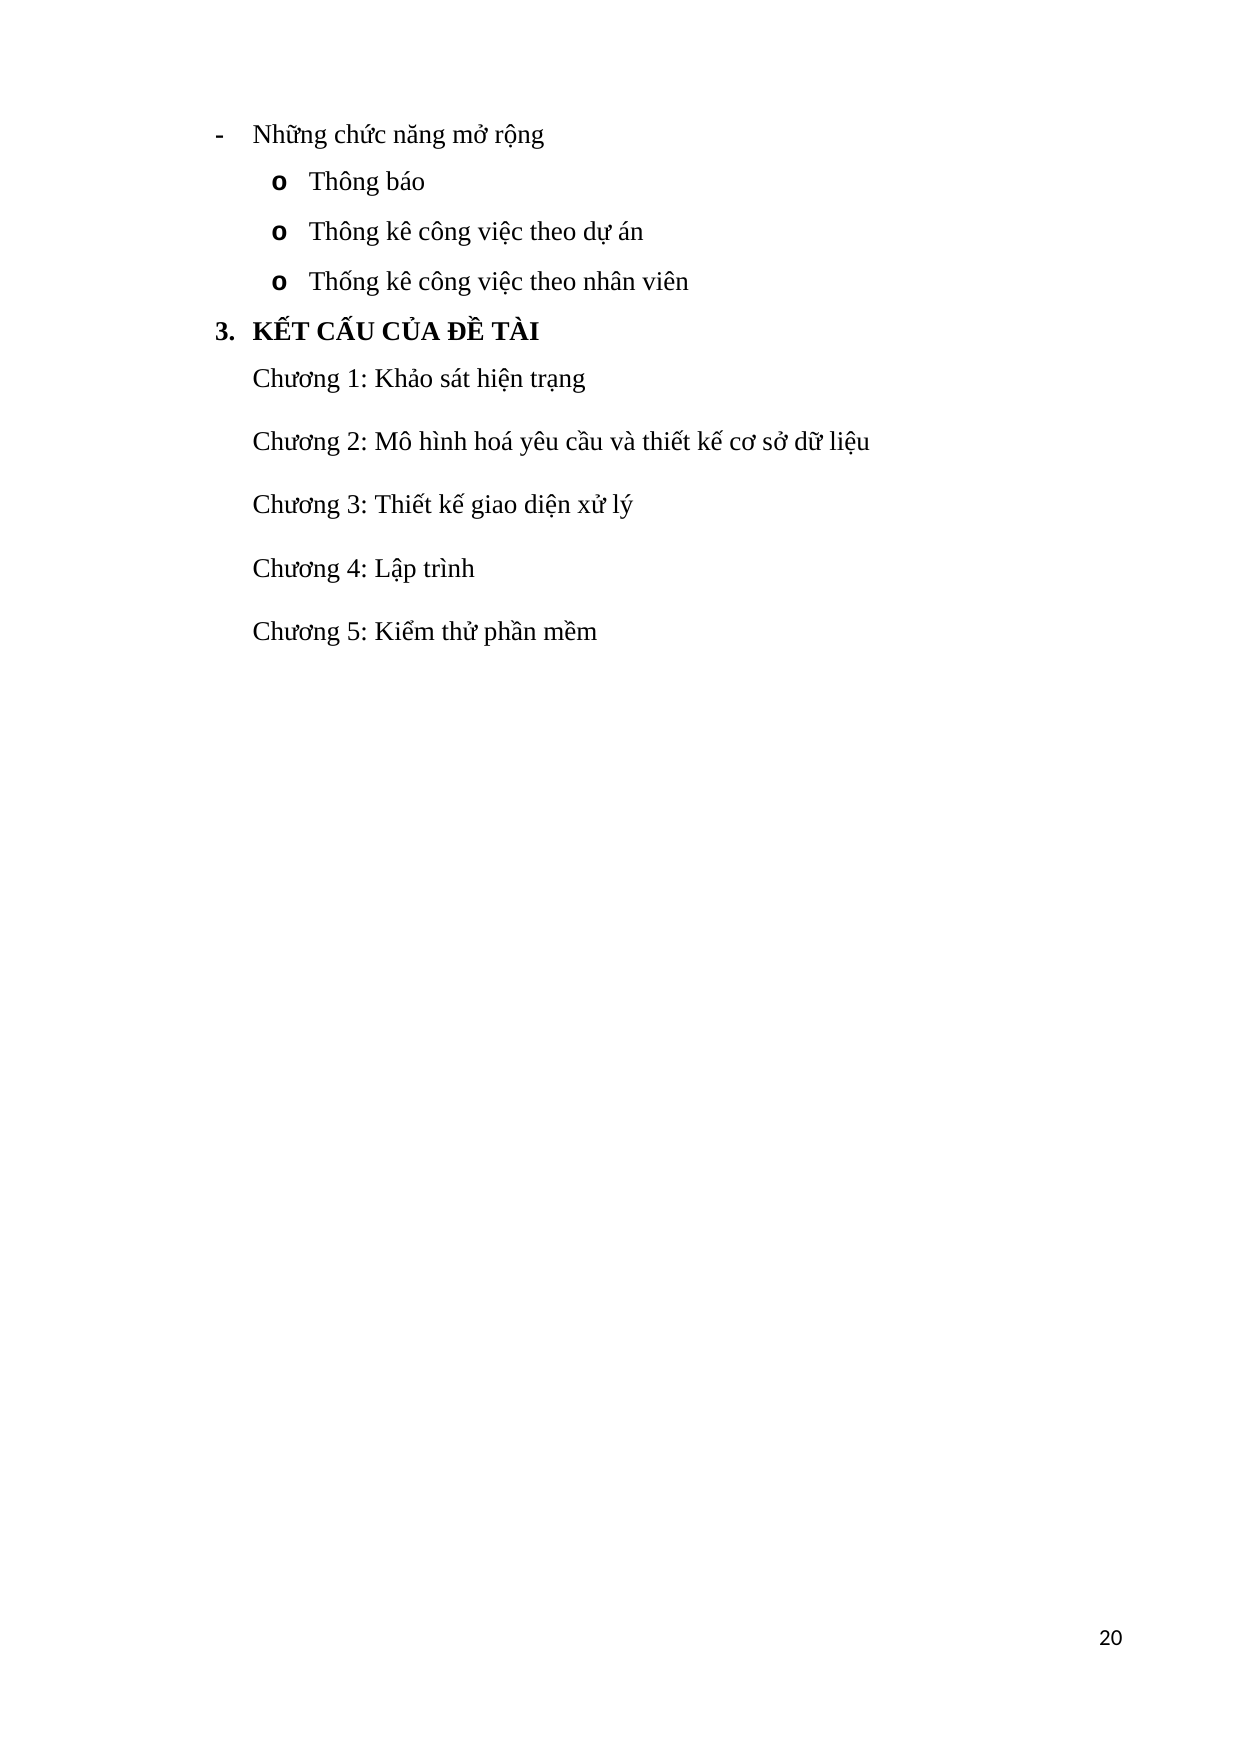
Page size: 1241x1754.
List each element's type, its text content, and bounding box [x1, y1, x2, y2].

list Thông báo [271, 165, 1122, 198]
list KẾT CẤU CỦA ĐỀ TÀI [215, 315, 1122, 346]
text Chương 4: Lập trình [177, 552, 1122, 583]
text Chương 2: Mô hình hoá yêu cầu và thiết kế cơ sở dữ liệu [177, 425, 1122, 456]
text Chương 3: Thiết kế giao diện xử lý [252, 488, 1122, 519]
list Thống kê công việc theo nhân viên [271, 265, 1122, 298]
list Những chức năng mở rộng [215, 118, 1122, 149]
text Chương 1: Khảo sát hiện trạng [177, 362, 1122, 393]
list Thông kê công việc theo dự án [271, 215, 1122, 248]
text Chương 5: Kiểm thử phần mềm [177, 615, 1122, 646]
